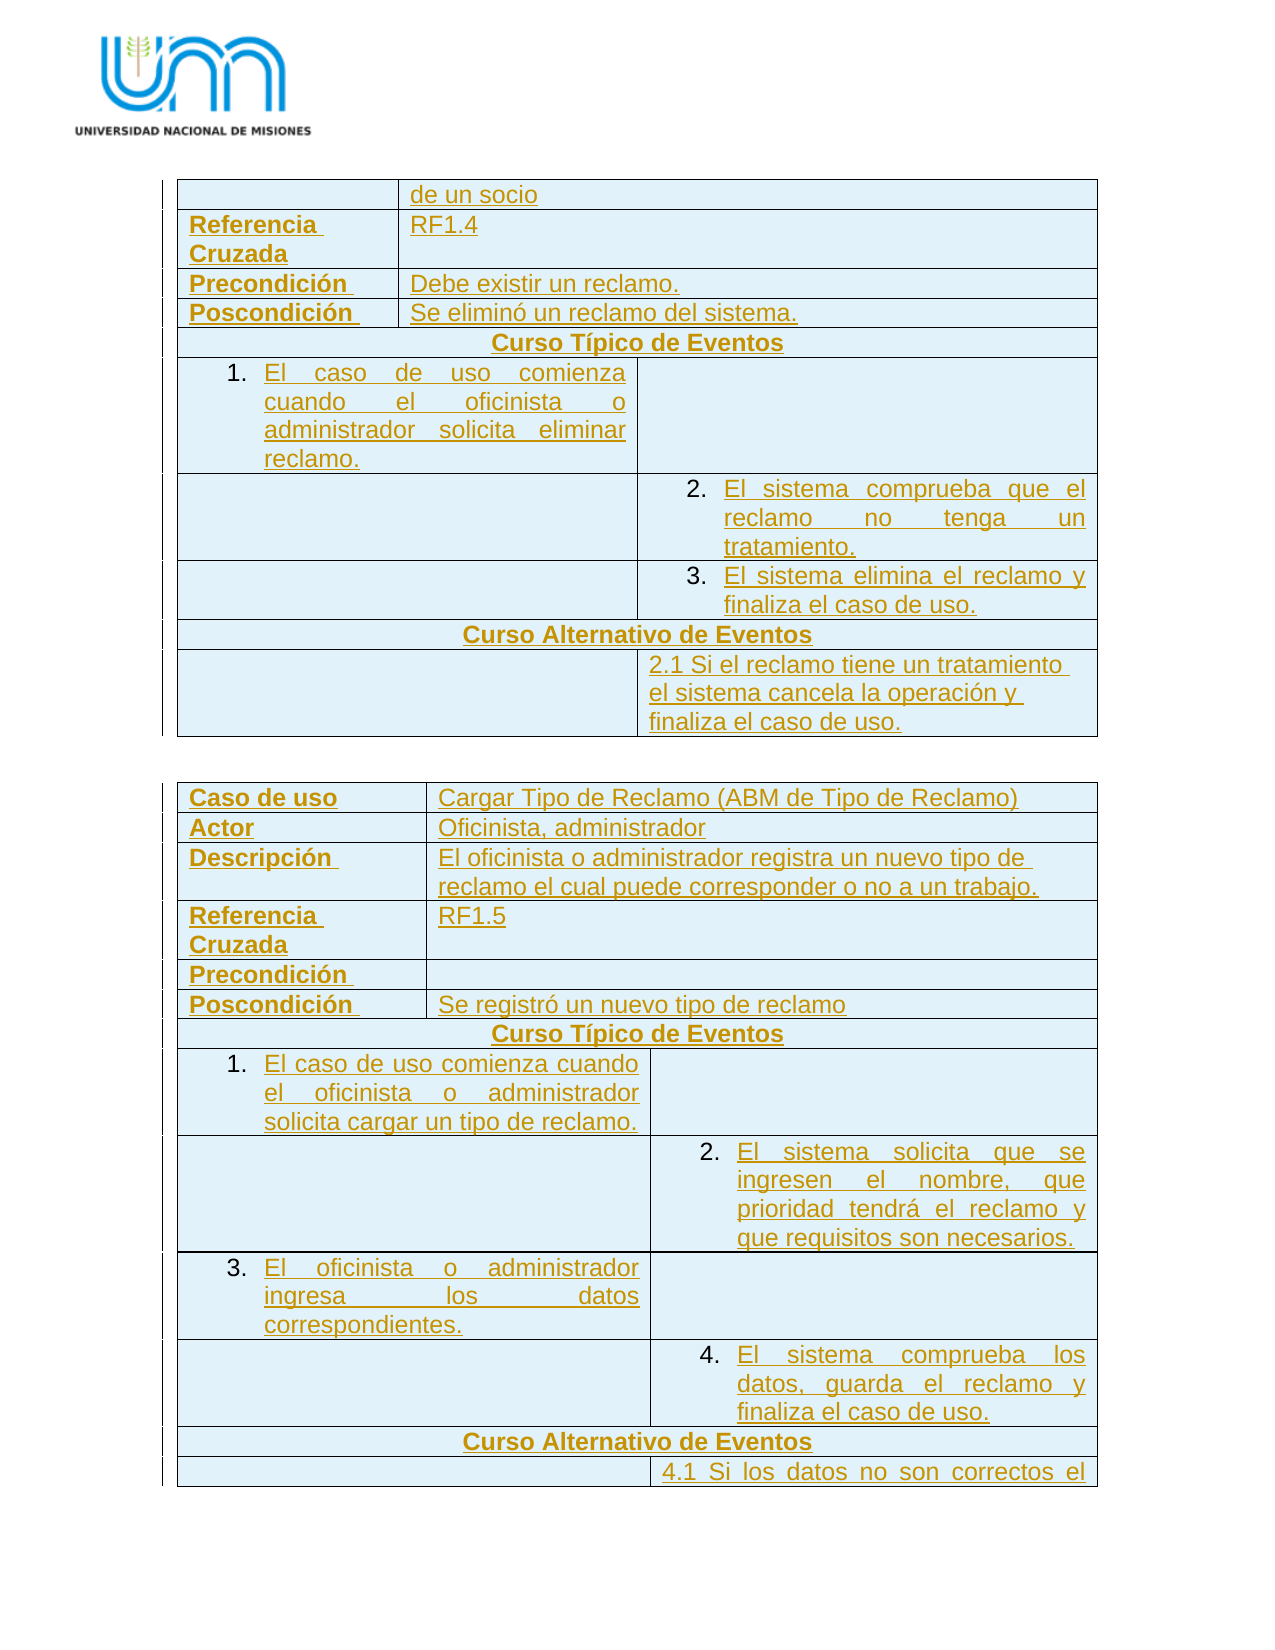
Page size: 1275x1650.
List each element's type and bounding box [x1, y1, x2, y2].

picture [65, 32, 322, 138]
